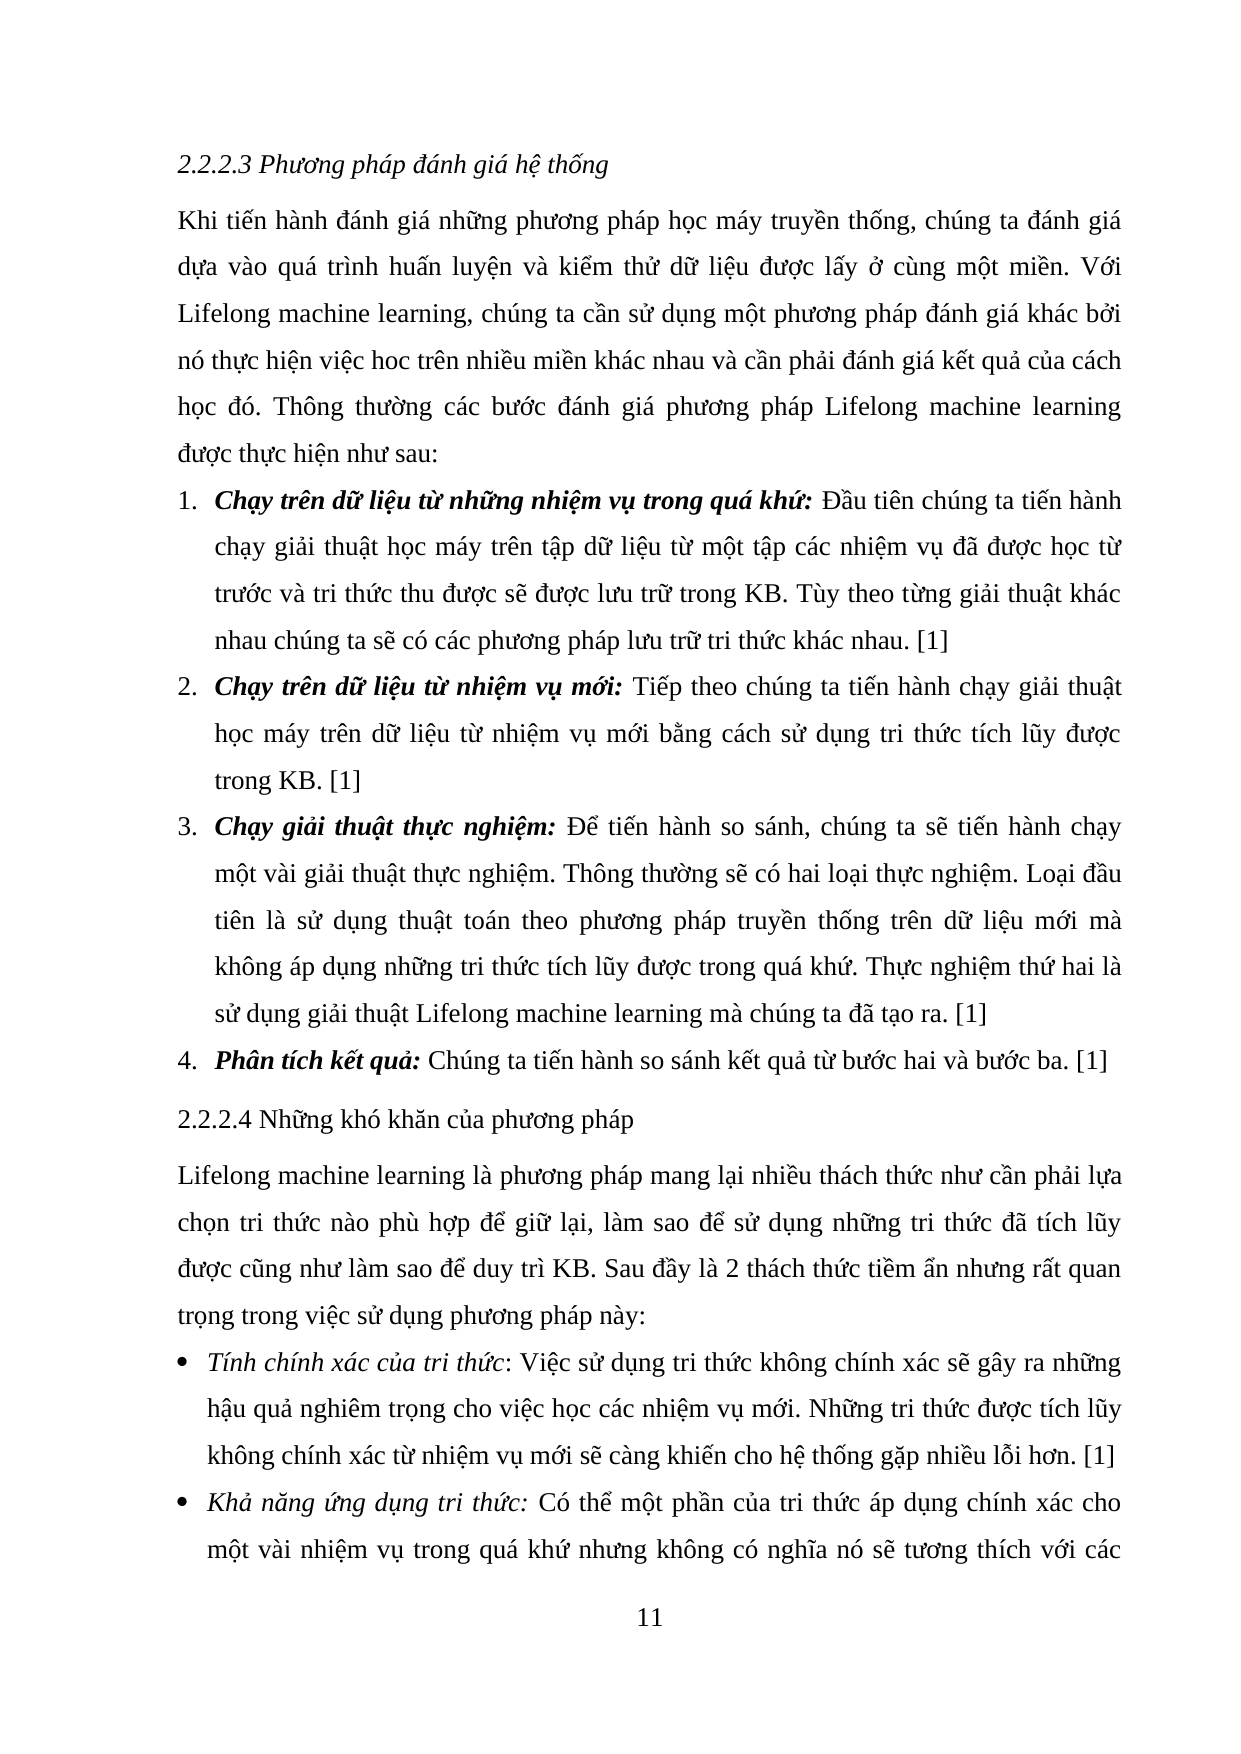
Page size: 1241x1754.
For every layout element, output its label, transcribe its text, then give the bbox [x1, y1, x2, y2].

list Phân tích kết quả: Chúng ta tiến hành so sánh kết quả từ bước hai và bước ba. [177, 1044, 1122, 1075]
list Chạy trên dữ liệu từ nhiệm vụ mới: Tiếp theo chúng ta tiến hành chạy giải thuật học máy trên dữ liệu từ nhiệm vụ mới bằng cách sử dụng tri thức tích lũy được trong KB. [177, 671, 1122, 795]
text Khi tiến hành đánh giá những phương pháp học máy truyền thống, chúng ta đánh giá dựa vào quá trình huấn luyện và kiểm thử dữ liệu được lấy ở cùng một miền. Với Lifelong machine learning, chúng ta cần sử dụng một phương pháp đánh giá khác bởi nó thực hiện việc hoc trên nhiều miền khác nhau và cần phải đánh giá kết quả của cách học đó. Thông thường các bước đánh giá phương pháp Lifelong machine learning được thực hiện như sau: [177, 204, 1122, 468]
list Chạy giải thuật thực nghiệm: Để tiến hành so sánh, chúng ta sẽ tiến hành chạy một vài giải thuật thực nghiệm. Thông thường sẽ có hai loại thực nghiệm. Loại đầu tiên là sử dụng thuật toán theo phương pháp truyền thống trên dữ liệu mới mà không áp dụng những tri thức tích lũy được trong quá khứ. Thực nghiệm thứ hai là sử dụng giải thuật Lifelong machine learning mà chúng ta đã tạo ra. [177, 811, 1122, 1028]
text Tính chính xác của tri thức: Việc sử dụng tri thức không chính xác sẽ gây ra những hậu quả nghiêm trọng cho việc học các nhiệm vụ mới. Những tri thức được tích lũy không chính xác từ nhiệm vụ mới sẽ càng khiến cho hệ thống gặp nhiều lỗi hơn. [177, 1346, 1122, 1470]
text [177, 1486, 1122, 1564]
subtitle Phương pháp đánh giá hệ thống [177, 148, 1122, 179]
text Lifelong machine learning là phương pháp mang lại nhiều thách thức như cần phải lựa chọn tri thức nào phù hợp để giữ lại, làm sao để sử dụng những tri thức đã tích lũy được cũng như làm sao để duy trì KB. Sau đầy là 2 thách thức tiềm ẩn nhưng rất quan trọng trong việc sử dụng phương pháp này: [177, 1159, 1122, 1330]
list Chạy trên dữ liệu từ những nhiệm vụ trong quá khứ: Đầu tiên chúng ta tiến hành chạy giải thuật học máy trên tập dữ liệu từ một tập các nhiệm vụ đã được học từ trước và tri thức thu được sẽ được lưu trữ trong KB. Tùy theo từng giải thuật khác nhau chúng ta sẽ có các phương pháp lưu trữ tri thức khác nhau. [177, 484, 1122, 655]
subtitle Những khó khăn của phương pháp [177, 1103, 1122, 1134]
